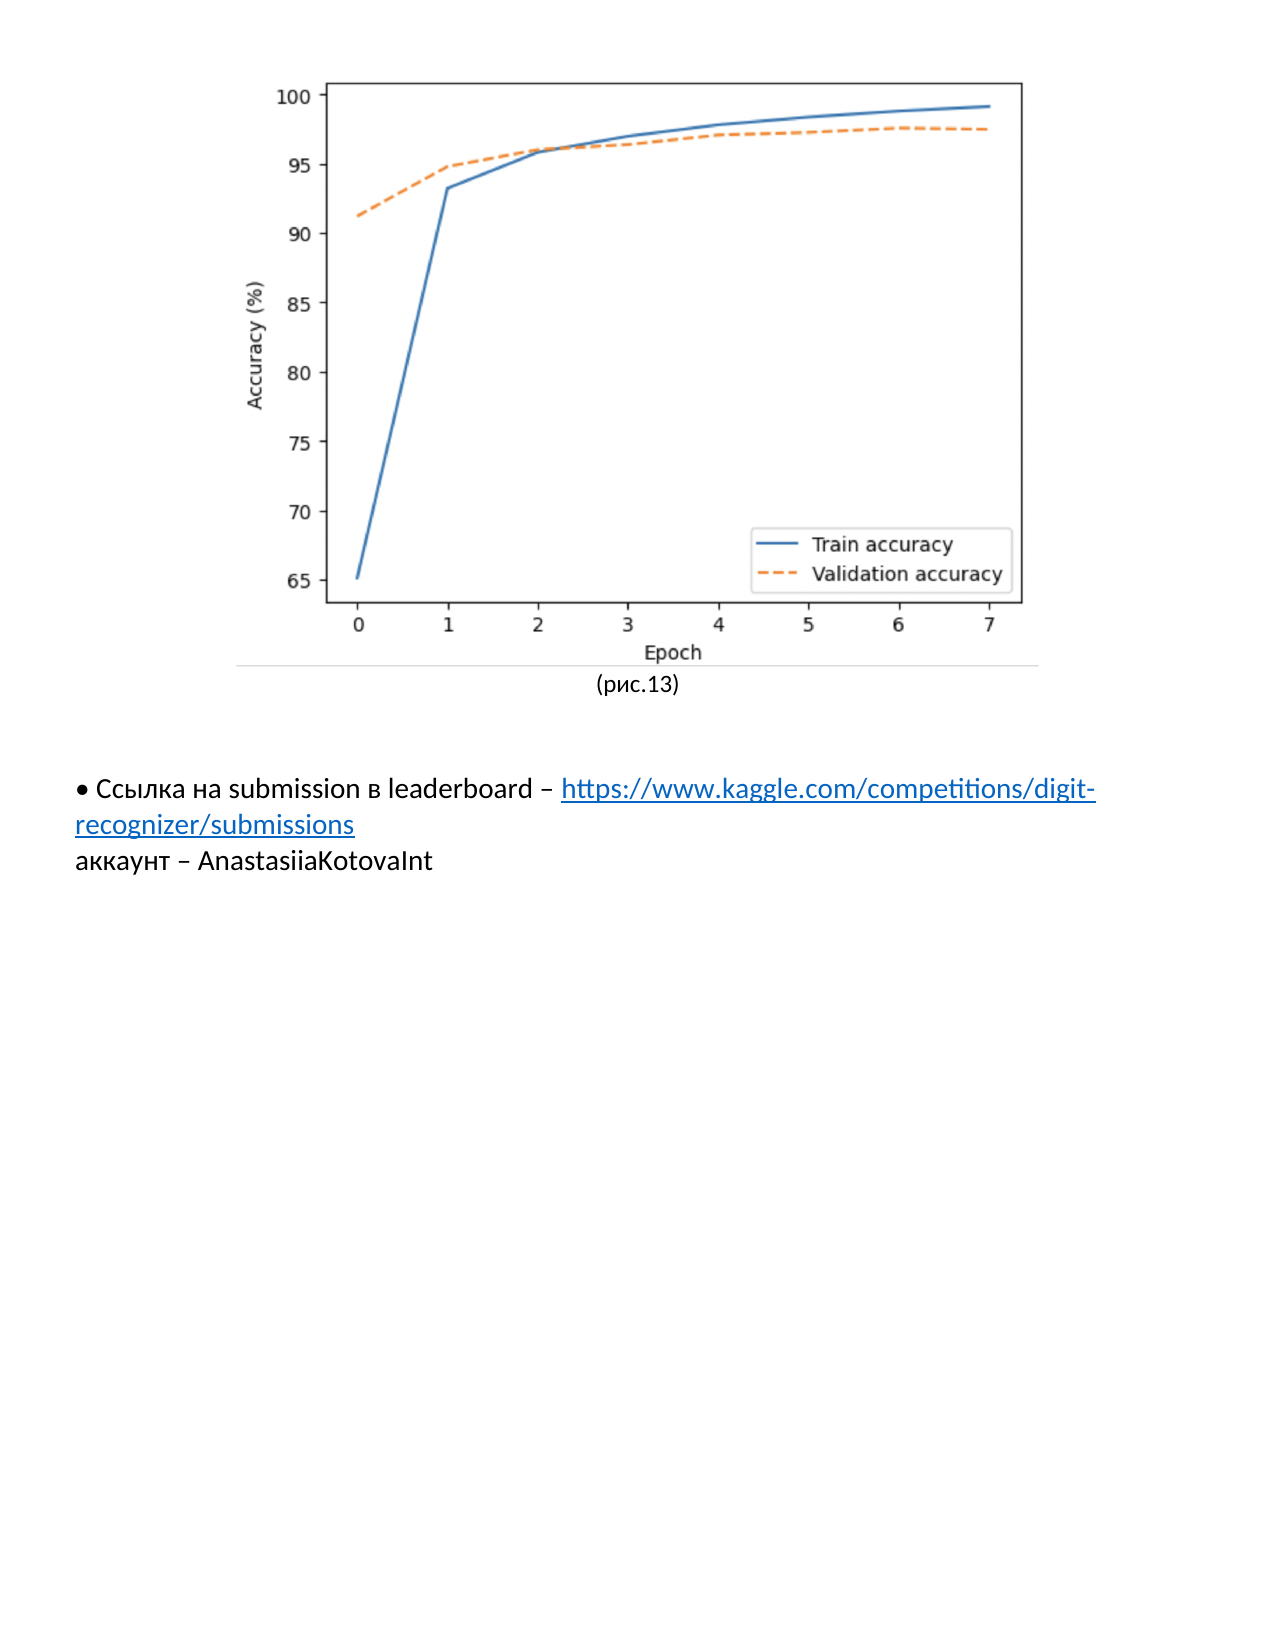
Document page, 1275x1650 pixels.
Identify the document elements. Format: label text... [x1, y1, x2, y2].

text (рис.13) [75, 668, 1200, 699]
text аккаунт – AnastasiiaKotovaInt [75, 842, 1200, 877]
picture [236, 75, 1039, 669]
text • Ссылка на submission в leaderboard – https://www.kaggle.com/competitions/digit-recognizer/submissions [75, 770, 1200, 842]
